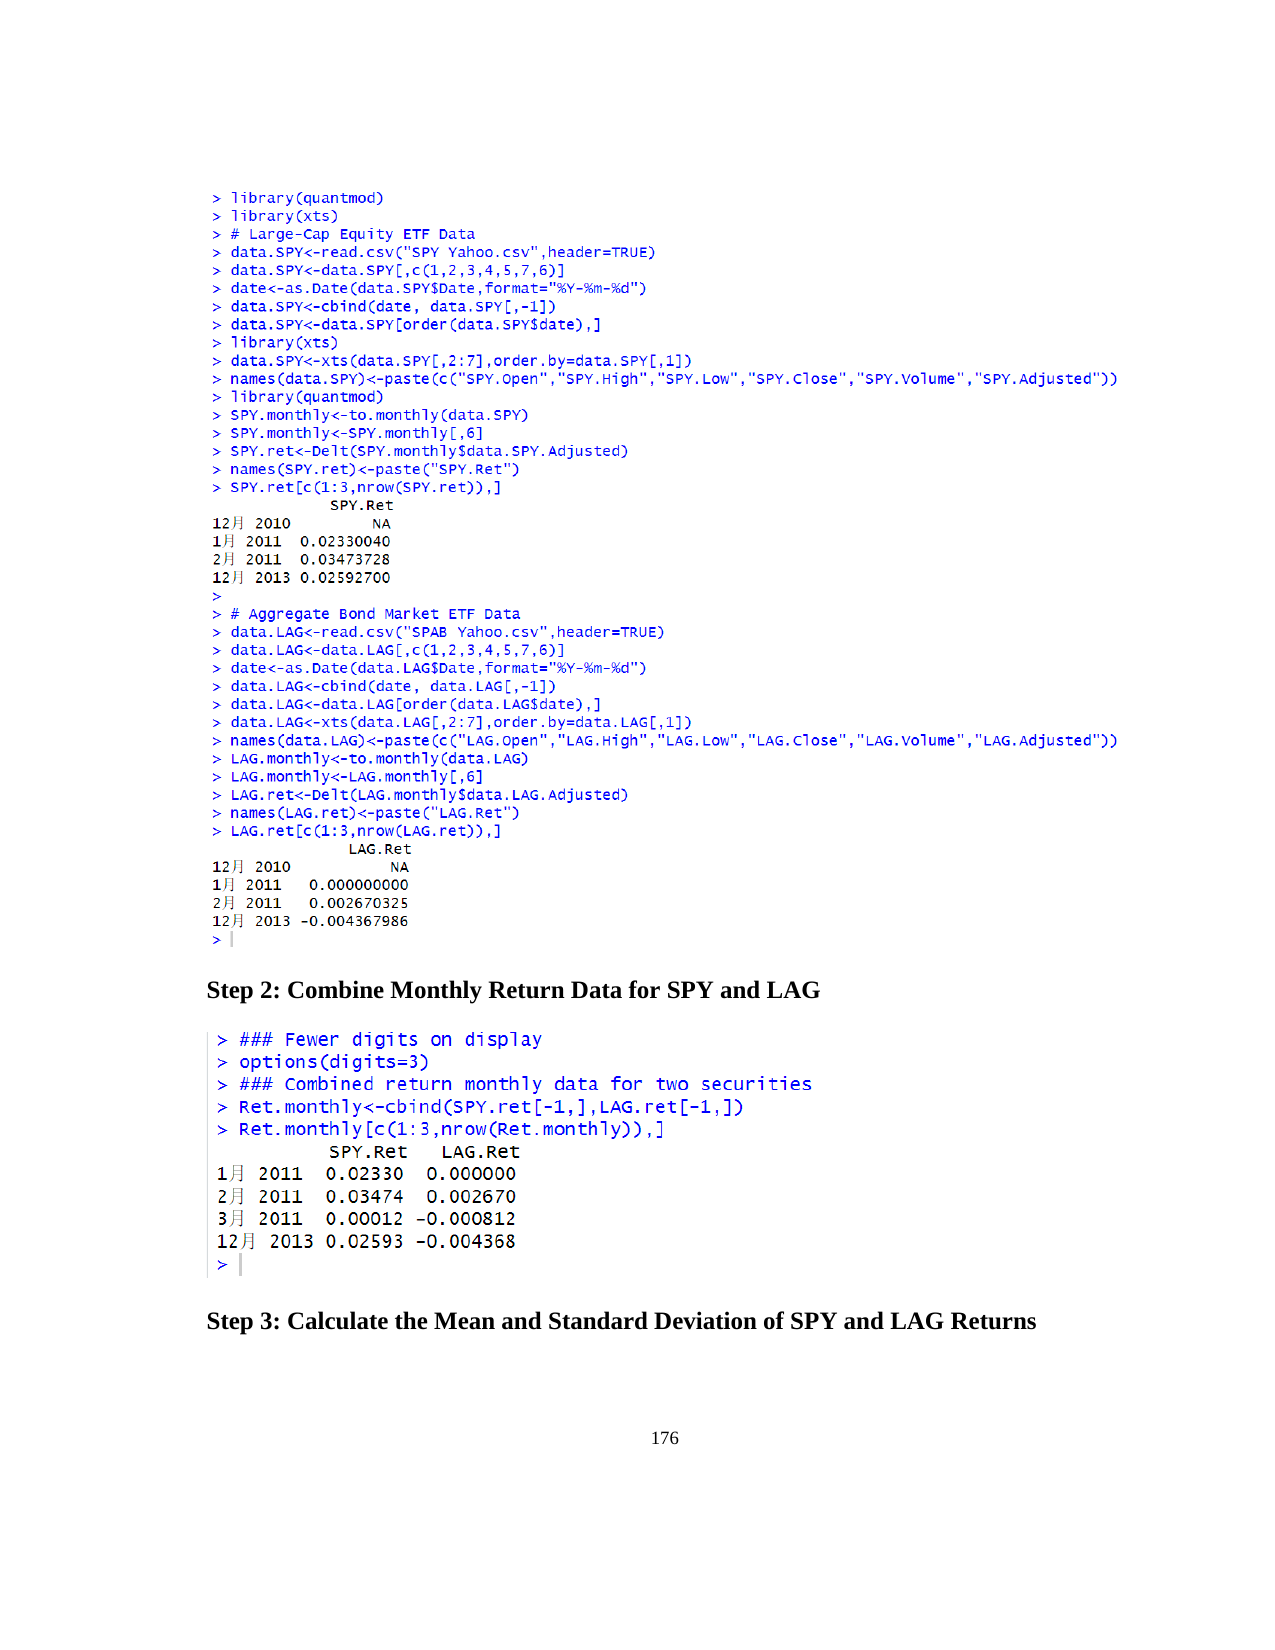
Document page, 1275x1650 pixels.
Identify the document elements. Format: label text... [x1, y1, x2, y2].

text Step 2: Combine Monthly Return Data for SPY and LAG [156, 975, 1135, 1004]
picture [206, 1032, 814, 1278]
text Step 3: Calculate the Mean and Standard Deviation of SPY and LAG Returns [156, 1306, 1135, 1335]
picture [206, 189, 1123, 947]
